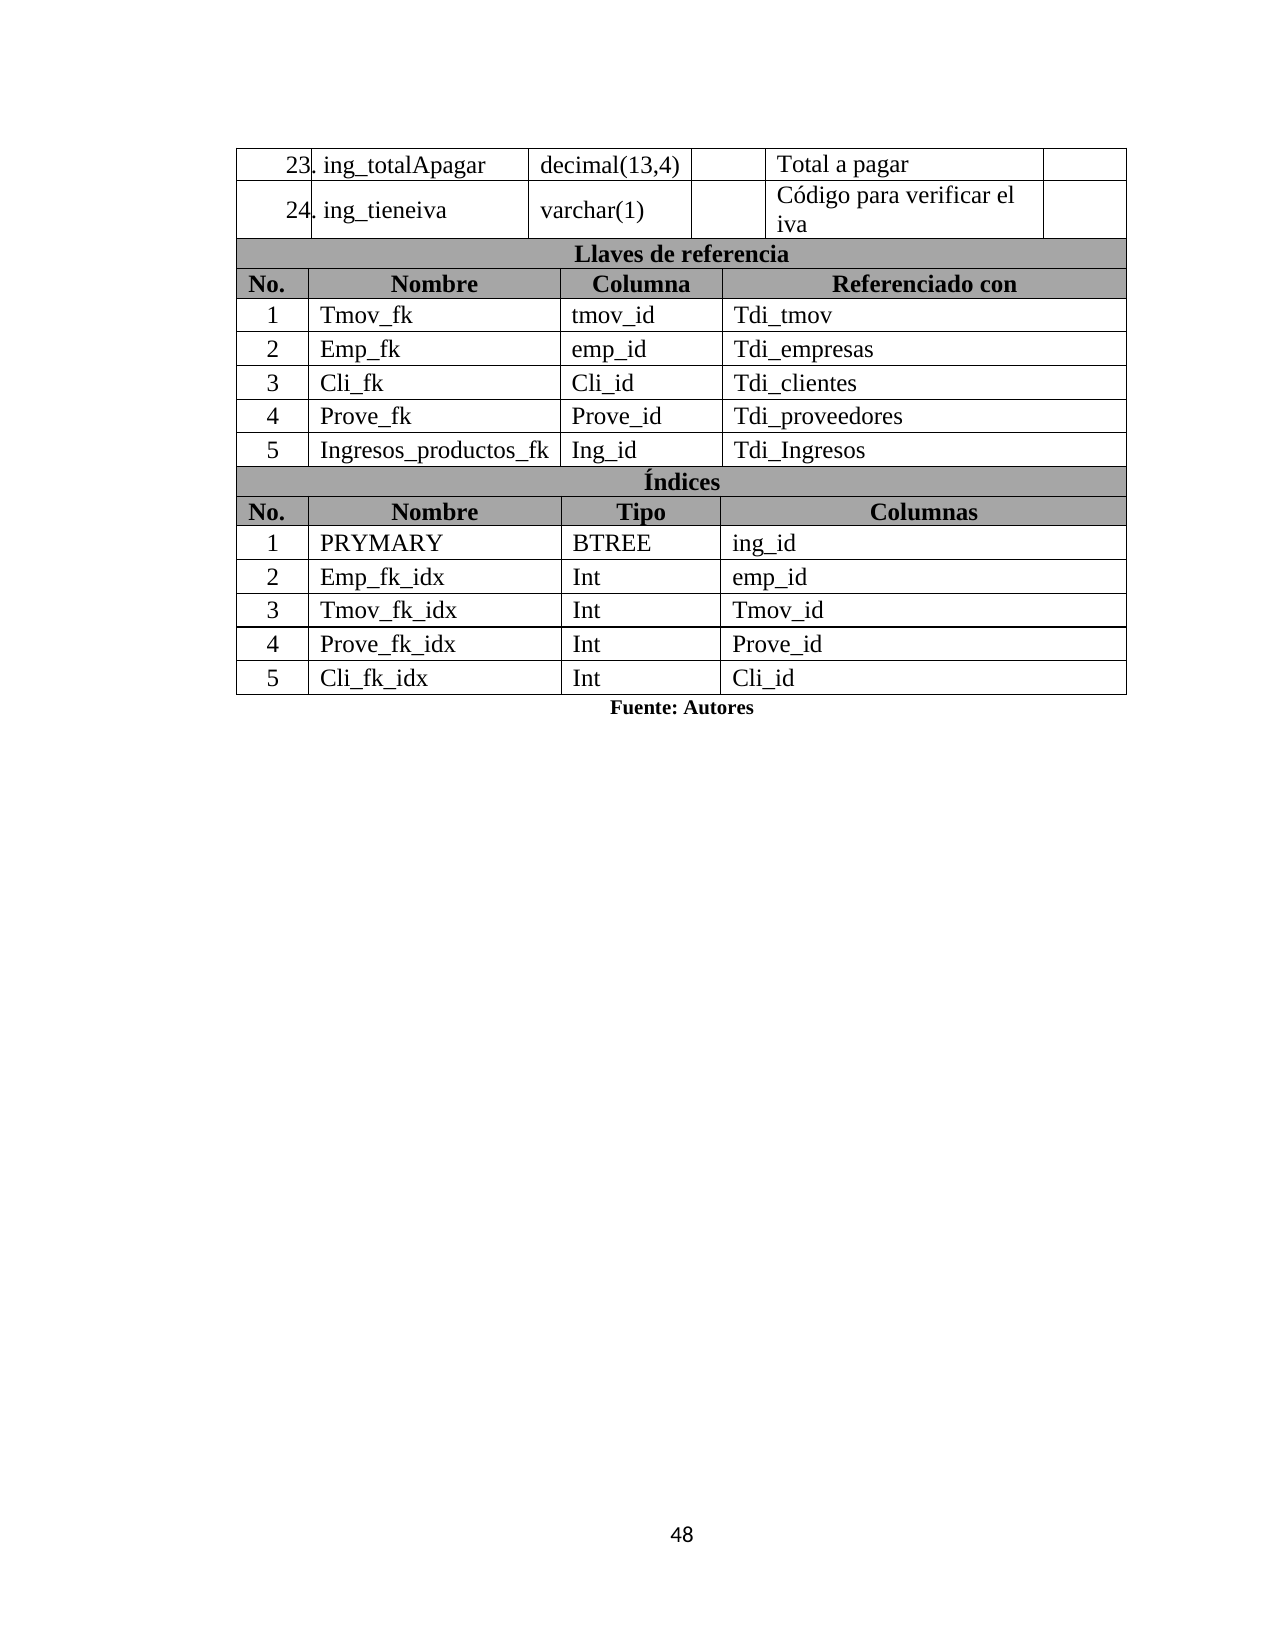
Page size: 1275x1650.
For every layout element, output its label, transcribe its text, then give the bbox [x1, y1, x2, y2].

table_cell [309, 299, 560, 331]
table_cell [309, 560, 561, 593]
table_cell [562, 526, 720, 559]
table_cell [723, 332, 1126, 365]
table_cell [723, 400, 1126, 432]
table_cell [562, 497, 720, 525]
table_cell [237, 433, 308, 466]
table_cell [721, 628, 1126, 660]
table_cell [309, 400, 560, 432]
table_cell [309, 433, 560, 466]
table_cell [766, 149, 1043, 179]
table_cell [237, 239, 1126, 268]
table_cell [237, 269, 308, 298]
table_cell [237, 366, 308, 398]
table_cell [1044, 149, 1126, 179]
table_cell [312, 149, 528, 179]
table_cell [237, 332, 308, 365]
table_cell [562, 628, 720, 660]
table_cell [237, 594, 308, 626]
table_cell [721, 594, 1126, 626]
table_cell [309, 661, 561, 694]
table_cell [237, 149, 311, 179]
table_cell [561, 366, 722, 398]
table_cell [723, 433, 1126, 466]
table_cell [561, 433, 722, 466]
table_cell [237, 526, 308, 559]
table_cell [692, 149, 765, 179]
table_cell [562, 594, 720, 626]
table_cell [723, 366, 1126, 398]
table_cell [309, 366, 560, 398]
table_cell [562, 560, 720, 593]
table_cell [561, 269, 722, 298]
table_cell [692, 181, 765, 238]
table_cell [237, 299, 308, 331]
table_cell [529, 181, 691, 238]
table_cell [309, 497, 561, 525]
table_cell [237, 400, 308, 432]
text Fuente: Autores [236, 695, 1127, 719]
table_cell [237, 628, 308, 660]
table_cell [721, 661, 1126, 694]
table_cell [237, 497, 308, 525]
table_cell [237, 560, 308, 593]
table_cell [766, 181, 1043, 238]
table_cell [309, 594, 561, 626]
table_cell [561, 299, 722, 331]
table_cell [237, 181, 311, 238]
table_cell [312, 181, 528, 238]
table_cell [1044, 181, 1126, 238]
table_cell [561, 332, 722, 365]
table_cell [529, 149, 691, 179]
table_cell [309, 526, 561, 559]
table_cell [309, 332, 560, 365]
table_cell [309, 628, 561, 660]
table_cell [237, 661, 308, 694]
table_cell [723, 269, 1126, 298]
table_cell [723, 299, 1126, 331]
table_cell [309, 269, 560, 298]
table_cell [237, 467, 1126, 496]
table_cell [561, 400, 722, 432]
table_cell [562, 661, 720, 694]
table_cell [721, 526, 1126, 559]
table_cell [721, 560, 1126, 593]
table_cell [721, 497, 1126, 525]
